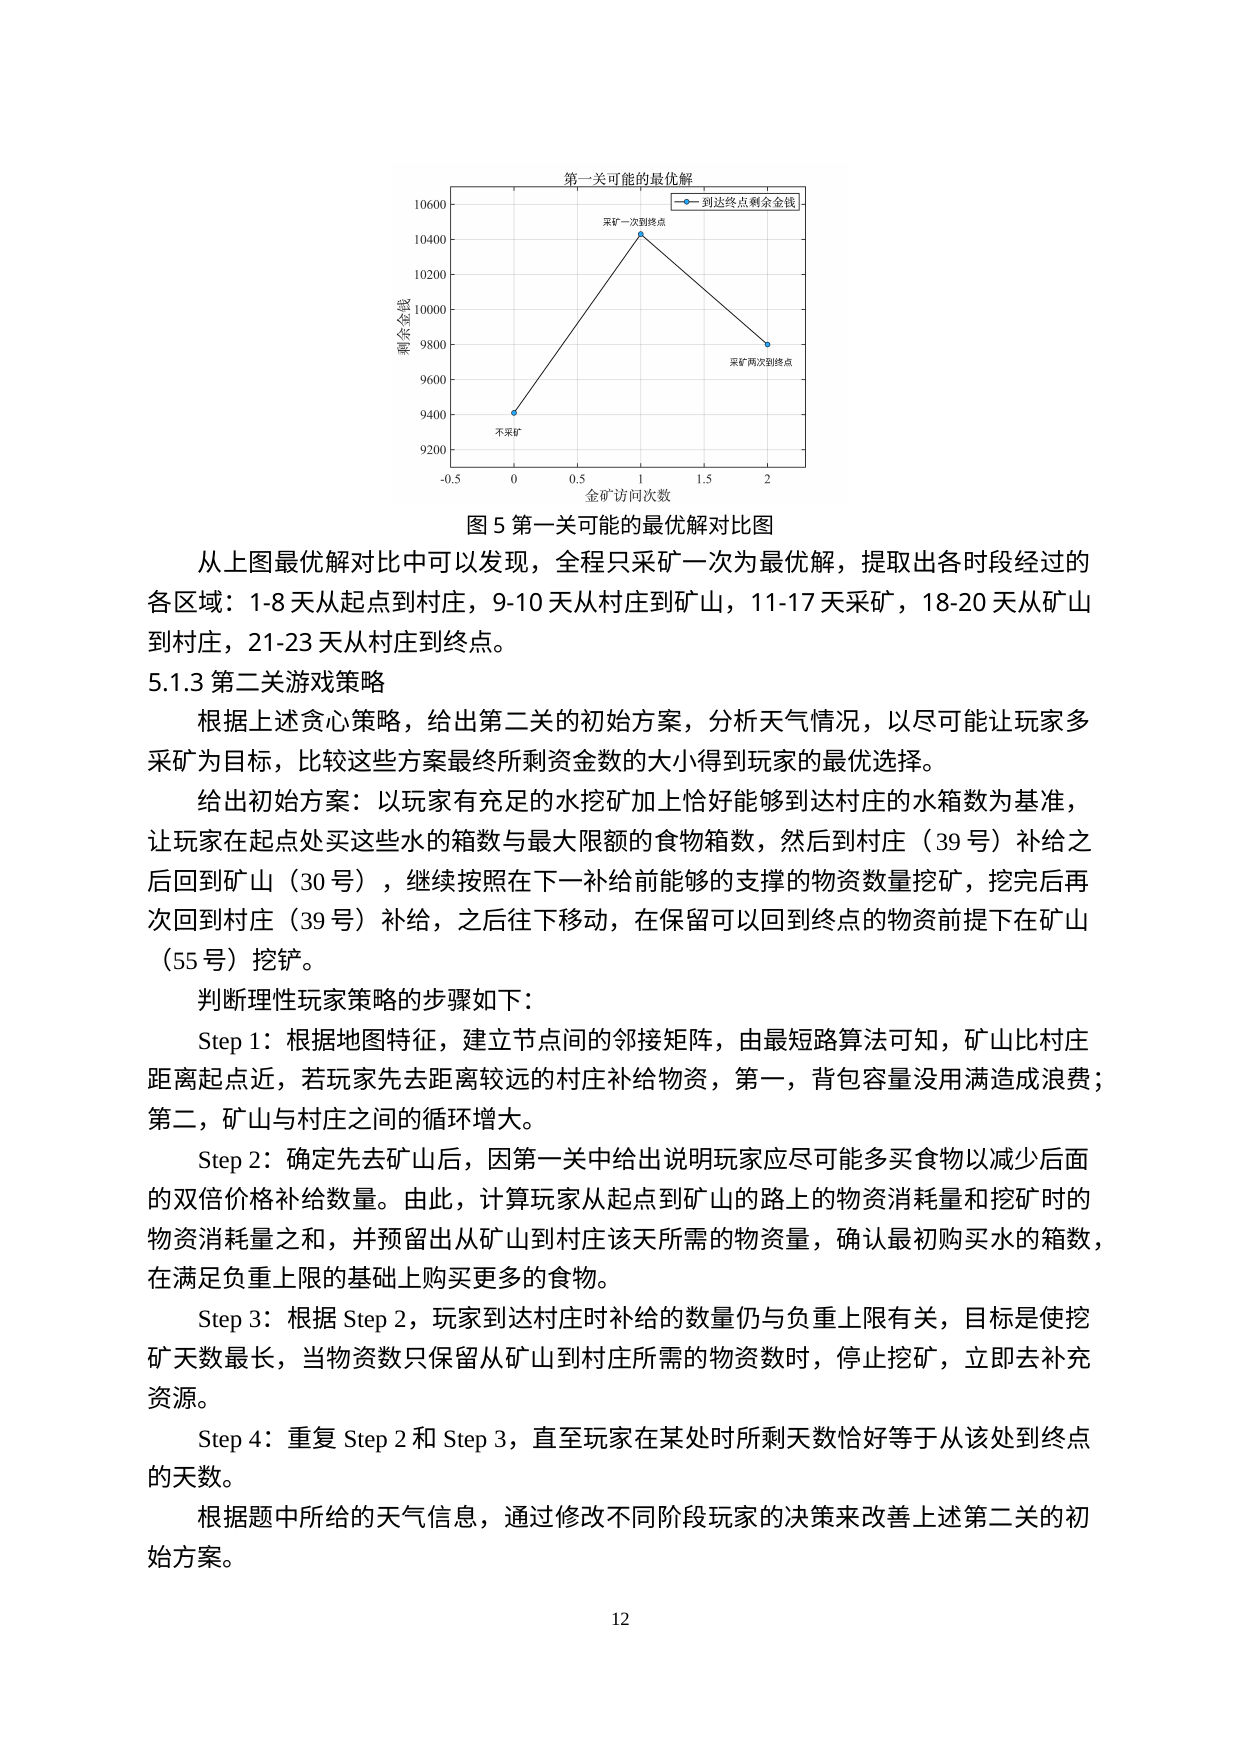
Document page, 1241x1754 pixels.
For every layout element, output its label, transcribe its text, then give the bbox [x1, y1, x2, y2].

text Step 1：根据地图特征，建立节点间的邻接矩阵，由最短路算法可知，矿山比村庄距离起点近，若玩家先去距离较远的村庄补给物资，第一，背包容量没用满造成浪费；第二，矿山与村庄之间的循环增大。 [148, 1020, 1092, 1136]
subtitle 5.1.3 第二关游戏策略 [148, 662, 1092, 698]
text 根据上述贪心策略，给出第二关的初始方案，分析天气情况，以尽可能让玩家多采矿为目标，比较这些方案最终所剩资金数的大小得到玩家的最优选择。 [148, 702, 1092, 778]
text Step 3：根据Step 2，玩家到达村庄时补给的数量仍与负重上限有关，目标是使挖矿天数最长，当物资数只保留从矿山到村庄所需的物资数时，停止挖矿，立即去补充资源。 [148, 1299, 1092, 1414]
text 给出初始方案：以玩家有充足的水挖矿加上恰好能够到达村庄的水箱数为基准，让玩家在起点处买这些水的箱数与最大限额的食物箱数，然后到村庄（39号）补给之后回到矿山（30号），继续按照在下一补给前能够的支撑的物资数量挖矿，挖完后再次回到村庄（39号）补给，之后往下移动，在保留可以回到终点的物资前提下在矿山（55号）挖铲。 [148, 781, 1092, 977]
text 图5 第一关可能的最优解对比图 [148, 508, 1092, 539]
picture [391, 162, 849, 505]
text Step 2：确定先去矿山后，因第一关中给出说明玩家应尽可能多买食物以减少后面的双倍价格补给数量。由此，计算玩家从起点到矿山的路上的物资消耗量和挖矿时的物资消耗量之和，并预留出从矿山到村庄该天所需的物资量，确认最初购买水的箱数，在满足负重上限的基础上购买更多的食物。 [148, 1139, 1092, 1295]
text 根据题中所给的天气信息，通过修改不同阶段玩家的决策来改善上述第二关的初始方案。 [148, 1498, 1092, 1574]
text Step 4：重复Step 2和Step 3，直至玩家在某处时所剩天数恰好等于从该处到终点的天数。 [148, 1418, 1092, 1494]
text 从上图最优解对比中可以发现，全程只采矿一次为最优解，提取出各时段经过的各区域：1-8天从起点到村庄，9-10天从村庄到矿山，11-17天采矿，18-20天从矿山到村庄，21-23天从村庄到终点。 [148, 543, 1092, 658]
text 判断理性玩家策略的步骤如下： [148, 980, 1092, 1017]
